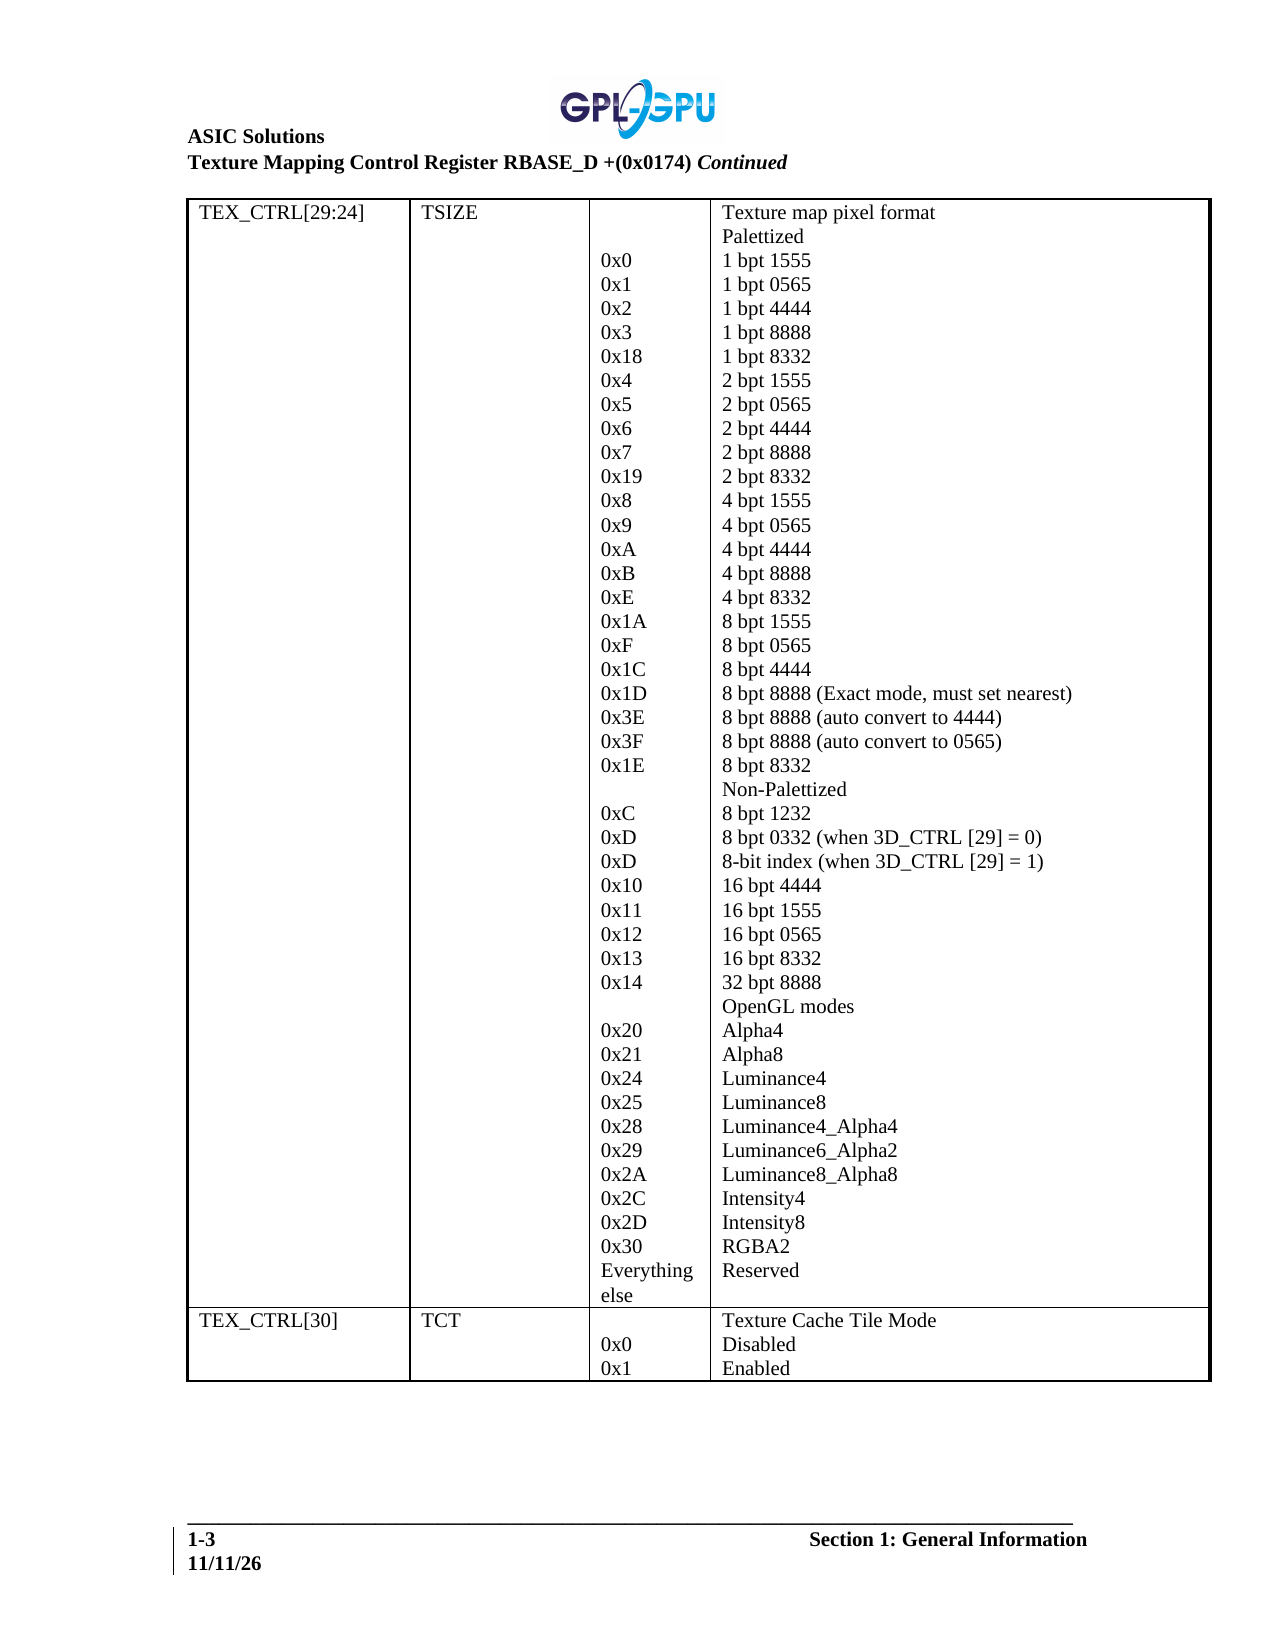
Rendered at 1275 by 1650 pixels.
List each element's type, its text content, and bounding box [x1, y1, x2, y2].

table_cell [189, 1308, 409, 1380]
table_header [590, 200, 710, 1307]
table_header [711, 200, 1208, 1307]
text Texture Mapping Control Register RBASE_D +(0x0174) Continued [187, 150, 1087, 174]
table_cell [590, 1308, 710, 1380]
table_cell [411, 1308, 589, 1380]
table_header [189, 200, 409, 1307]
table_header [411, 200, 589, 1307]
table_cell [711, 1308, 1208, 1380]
picture [550, 75, 725, 144]
